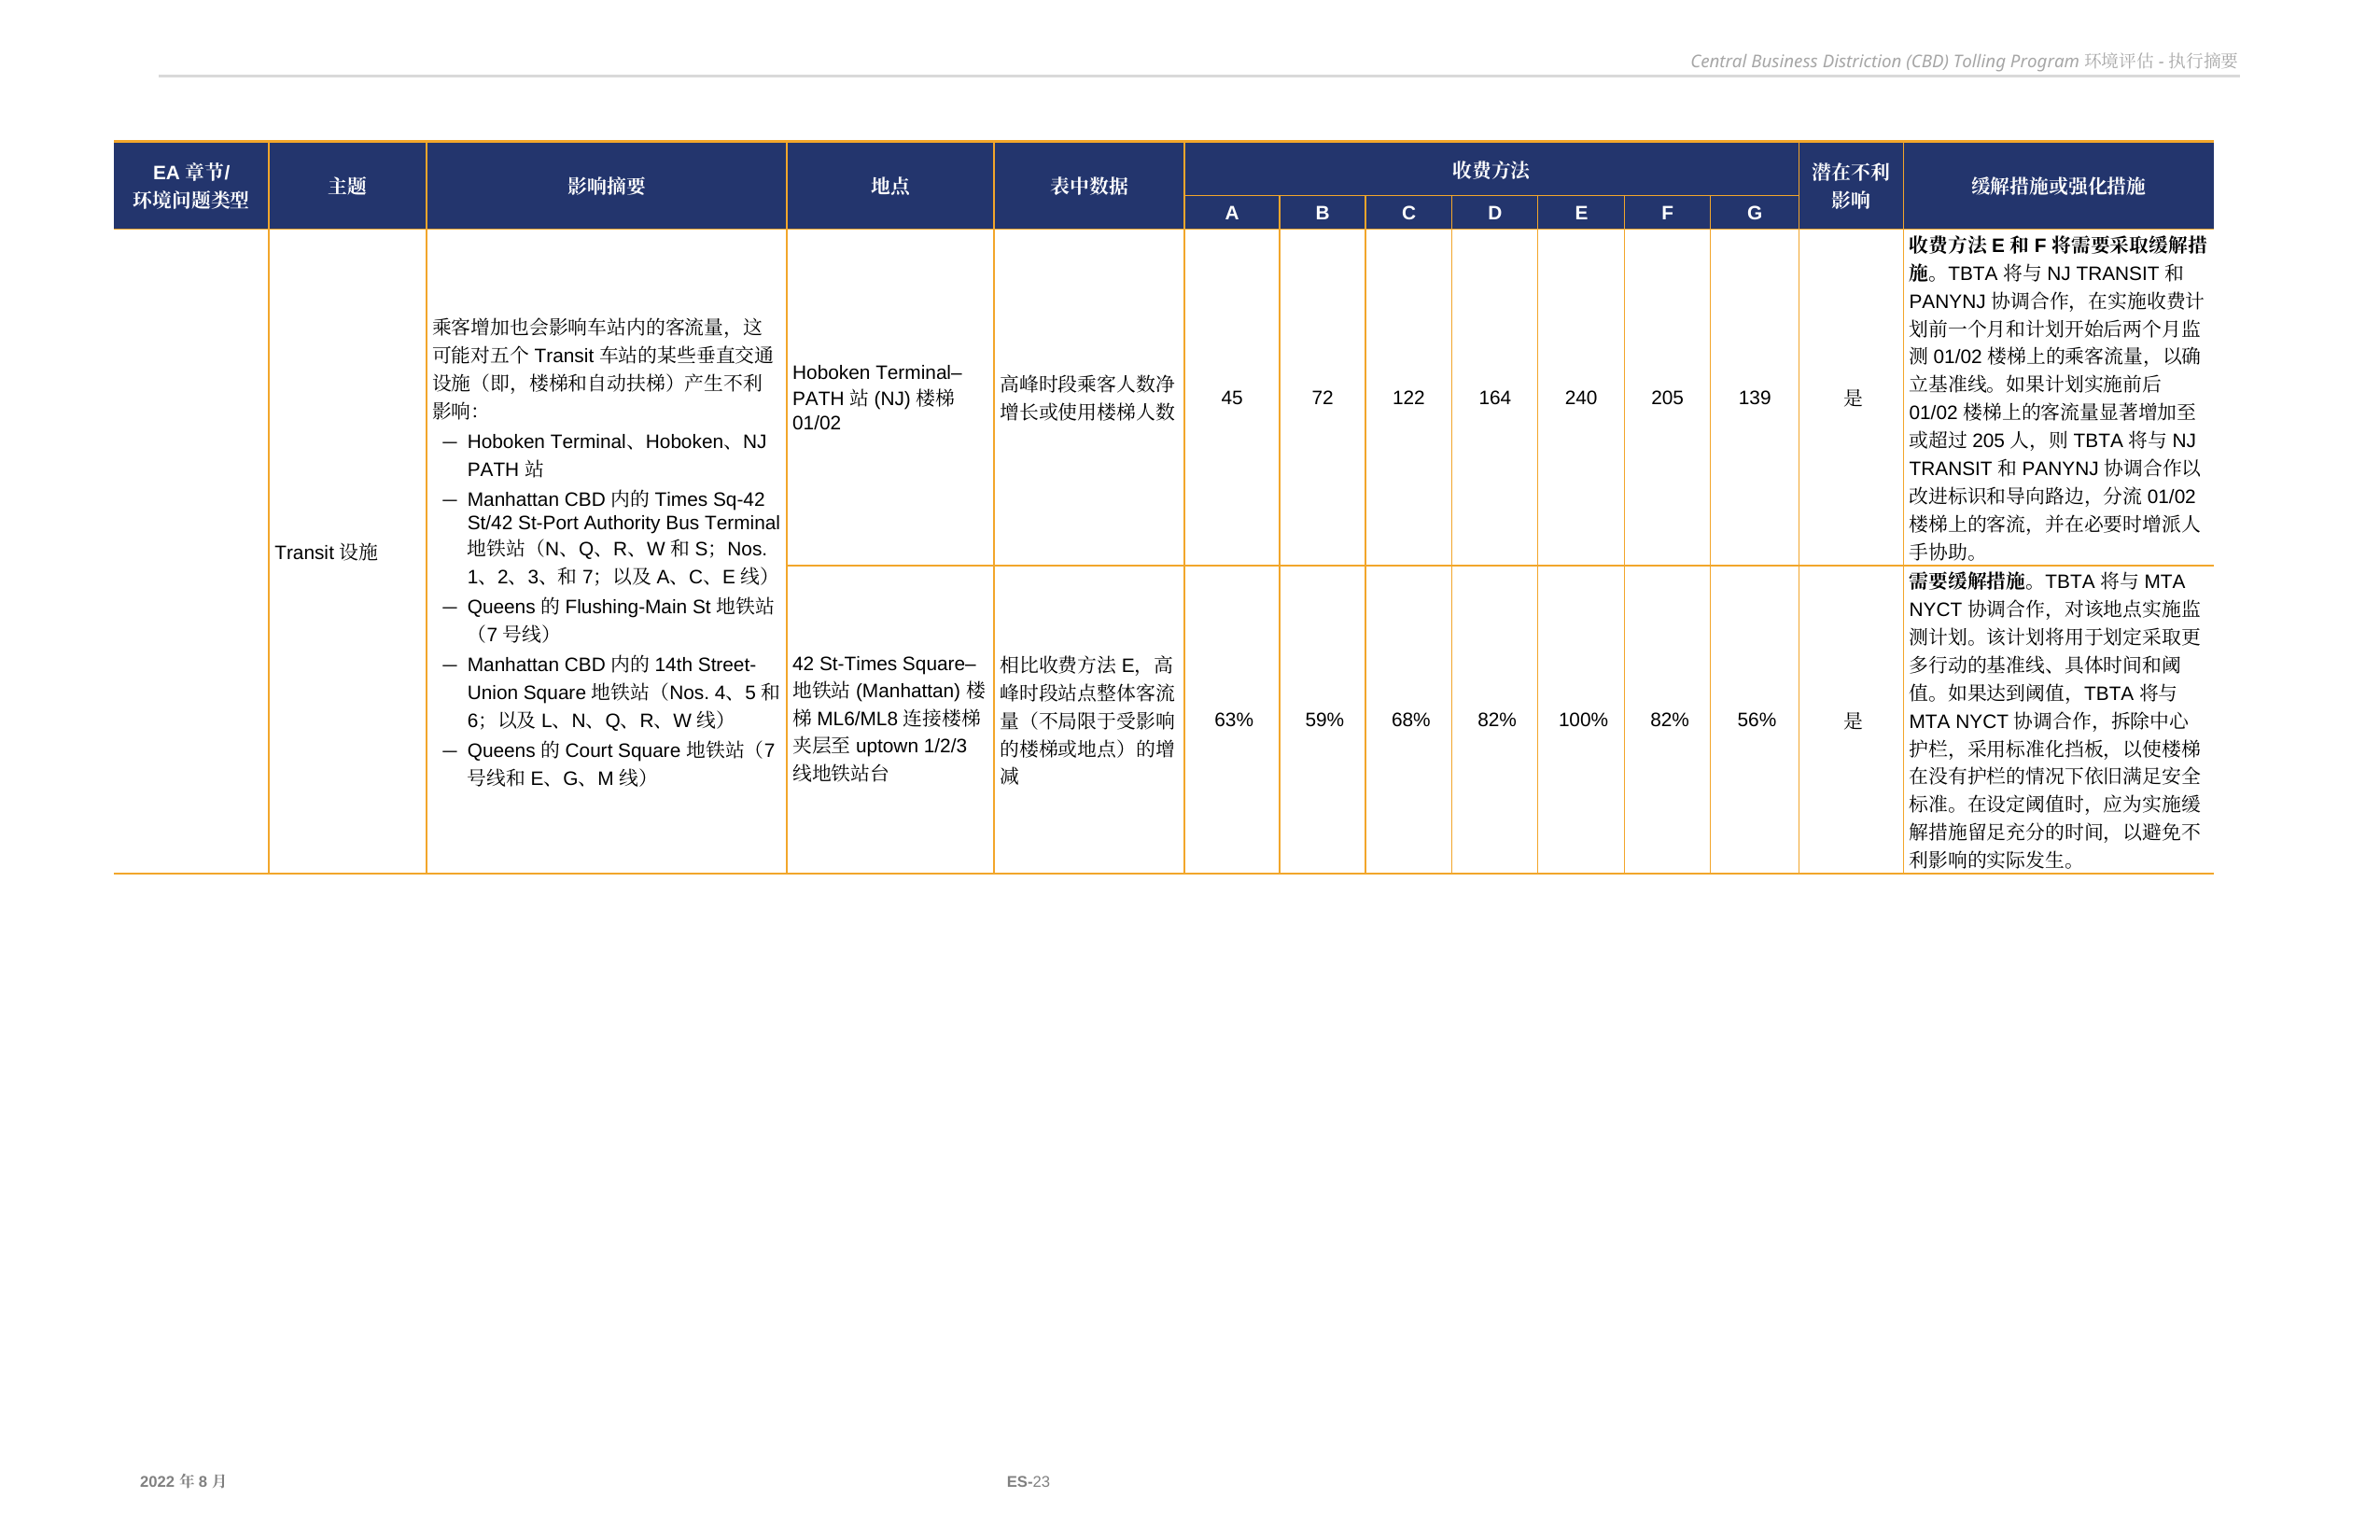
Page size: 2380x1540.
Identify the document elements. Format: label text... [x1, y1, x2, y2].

table_cell 240 [1538, 230, 1624, 565]
table_cell 68% [1366, 567, 1451, 873]
table_cell 是 [1799, 567, 1903, 873]
table_cell 42 St-Times Square–地铁站 (Manhattan) 楼梯 ML6/ML8 连接楼梯夹层至 uptown 1/2/3 线地铁站台 [788, 567, 993, 873]
table_cell 45 [1185, 230, 1279, 565]
table_cell 63% [1185, 567, 1279, 873]
table_cell 82% [1625, 567, 1710, 873]
table_cell Hoboken Terminal–PATH 站 (NJ) 楼梯 01/02 [788, 230, 993, 565]
table_cell 164 [1452, 230, 1537, 565]
table_cell D [1452, 196, 1537, 229]
table_header EA 章节/ 环境问题类型 [114, 143, 268, 229]
table_cell 100% [1538, 567, 1624, 873]
table_cell 56% [1711, 567, 1799, 873]
table_cell 高峰时段乘客人数净增长或使用楼梯人数 [995, 230, 1183, 565]
table_cell 59% [1281, 567, 1365, 873]
table_header 地点 [788, 143, 993, 229]
table_cell 205 [1625, 230, 1710, 565]
table_cell 乘客增加也会影响车站内的客流量，这可能对五个 Transit 车站的某些垂直交通设施（即，楼梯和自动扶梯）产生不利影响： Hoboken Terminal、Hoboken、NJ PATH 站 Manhattan CBD 内的 Times Sq-42 St/42 St-Port Authority Bus Terminal 地铁站（N、Q、R、W 和 S；Nos. 1、2、3、和 7；以及 A、C、E 线） Queens 的 Flushing-Main St 地铁站（7 号线） Manhattan CBD 内的 14th Street-Union Square 地铁站（Nos. 4、5 和 6；以及 L、N、Q、R、W 线） Queens 的 Court Square 地铁站（7 号线和 E、G、M 线） [427, 230, 786, 873]
table_header 影响摘要 [427, 143, 786, 229]
table_cell G [1711, 196, 1799, 229]
table_cell C [1366, 196, 1451, 229]
table_cell 相比收费方法 E，高峰时段站点整体客流量（不局限于受影响的楼梯或地点）的增减 [995, 567, 1183, 873]
table_cell 72 [1281, 230, 1365, 565]
table_header 收费方法 [1185, 143, 1799, 195]
table_cell B [1281, 196, 1365, 229]
table_cell 是 [1799, 230, 1903, 565]
table_cell 需要缓解措施。TBTA 将与 MTA NYCT 协调合作，对该地点实施监测计划。该计划将用于划定采取更多行动的基准线、具体时间和阈值。如果达到阈值，TBTA 将与 MTA NYCT 协调合作，拆除中心护栏，采用标准化挡板，以使楼梯在没有护栏的情况下依旧满足安全标准。在设定阈值时，应为实施缓解措施留足充分的时间，以避免不利影响的实际发生。 [1904, 567, 2214, 873]
table_cell 139 [1711, 230, 1799, 565]
table_header 缓解措施或强化措施 [1904, 143, 2214, 229]
table_cell F [1625, 196, 1710, 229]
table_cell E [1538, 196, 1624, 229]
table_cell A [1185, 196, 1279, 229]
table_cell 82% [1452, 567, 1537, 873]
table_header 主题 [270, 143, 426, 229]
table_header 表中数据 [995, 143, 1183, 229]
table_cell Transit 设施 [270, 230, 426, 873]
table_cell 122 [1366, 230, 1451, 565]
table_cell 收费方法 E 和 F 将需要采取缓解措施。TBTA 将与 NJ TRANSIT 和 PANYNJ 协调合作，在实施收费计划前一个月和计划开始后两个月监测 01/02 楼梯上的乘客流量，以确立基准线。如果计划实施前后 01/02 楼梯上的客流量显著增加至或超过 205 人，则 TBTA 将与 NJ TRANSIT 和 PANYNJ 协调合作以改进标识和导向路边，分流 01/02 楼梯上的客流，并在必要时增派人手协助。 [1904, 230, 2214, 565]
table_header 潜在不利影响 [1799, 143, 1903, 229]
